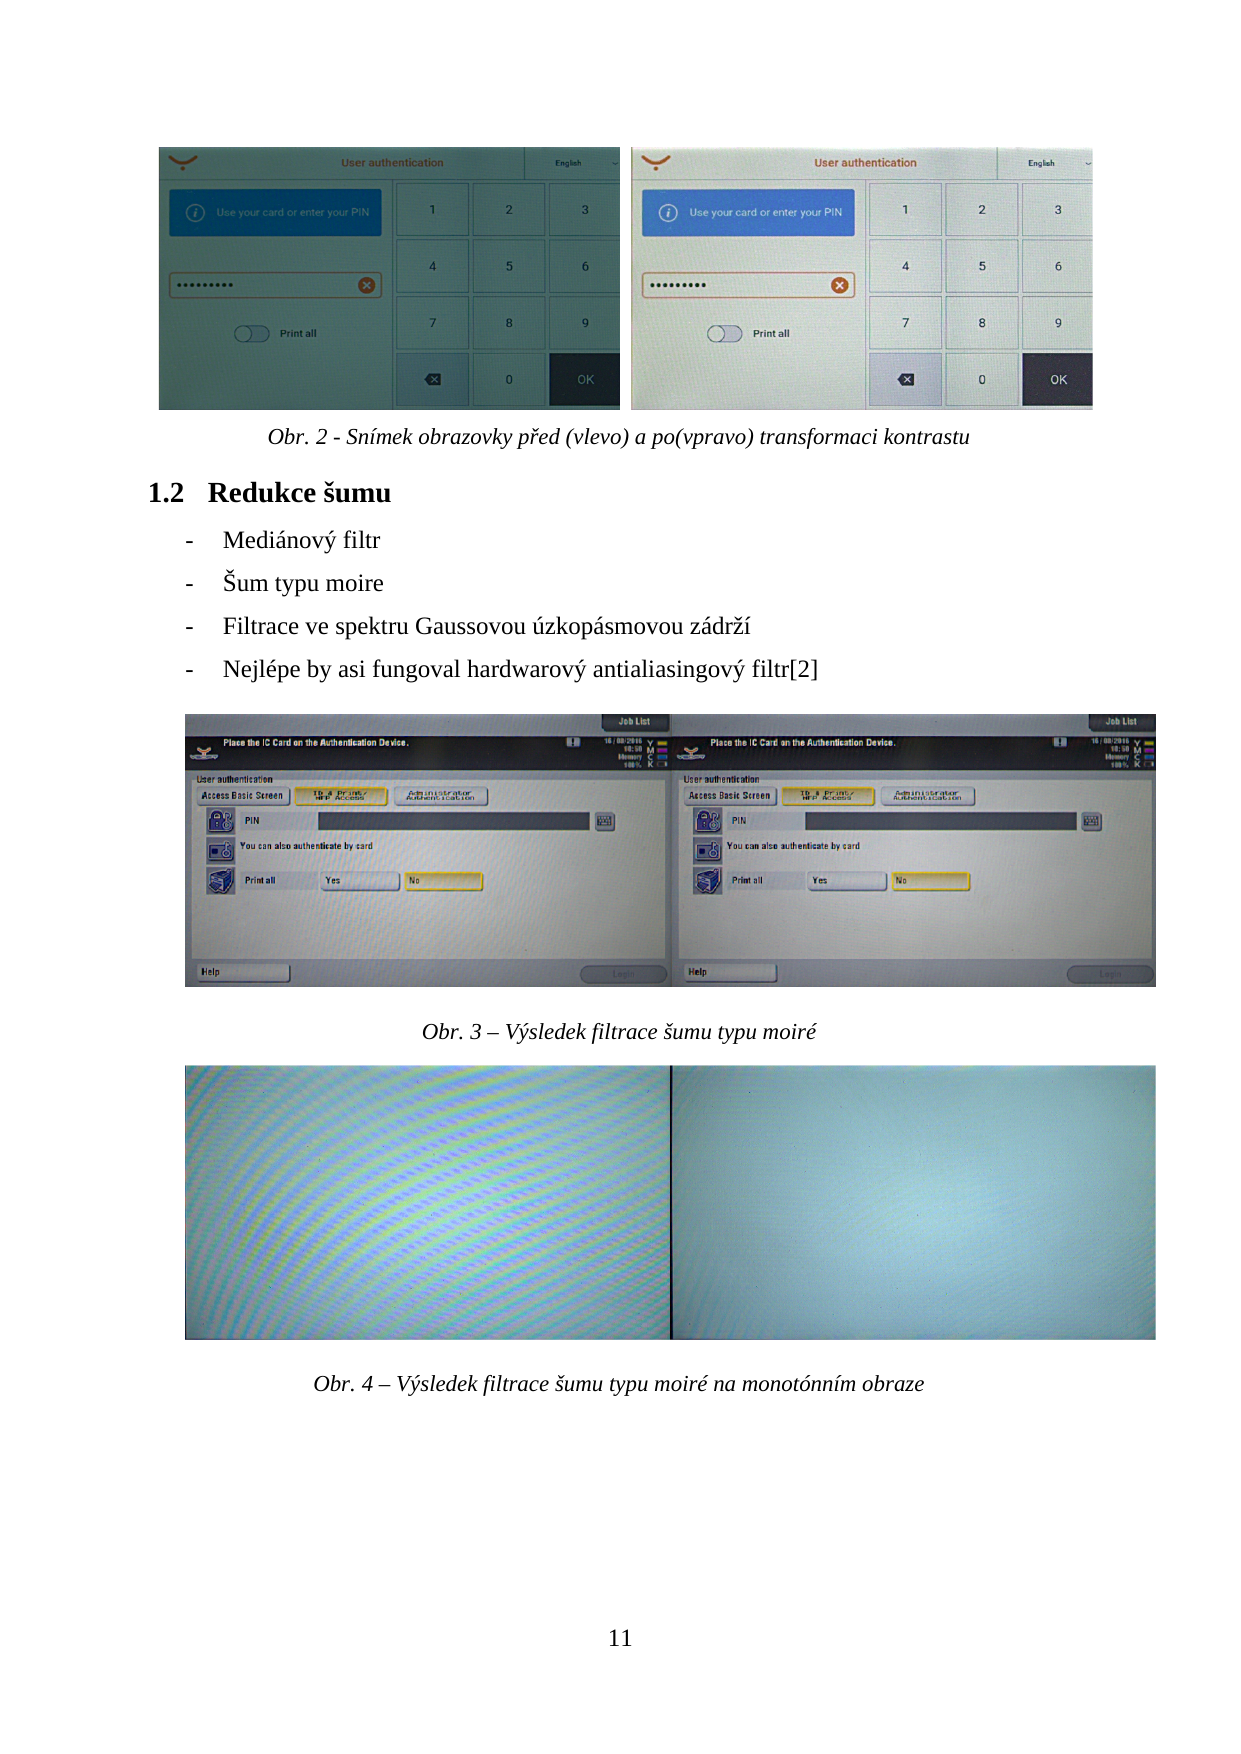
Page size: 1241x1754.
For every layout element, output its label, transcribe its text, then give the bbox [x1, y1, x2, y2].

picture [631, 147, 1093, 410]
table_header [148, 148, 620, 423]
list Mediánový filtr [185, 525, 1093, 554]
subtitle Redukce šumu [148, 475, 1093, 508]
picture [185, 714, 1156, 987]
table_header [620, 148, 1093, 423]
picture [185, 1065, 1156, 1340]
text Obr. 3 – Výsledek filtrace šumu typu moiré [148, 1018, 1093, 1044]
list Šum typu moire [185, 568, 1093, 597]
list Nejlépe by asi fungoval hardwarový antialiasingový filtr[2] [185, 654, 1093, 683]
list Filtrace ve spektru Gaussovou úzkopásmovou zádrží [185, 611, 1093, 640]
picture [158, 147, 620, 410]
